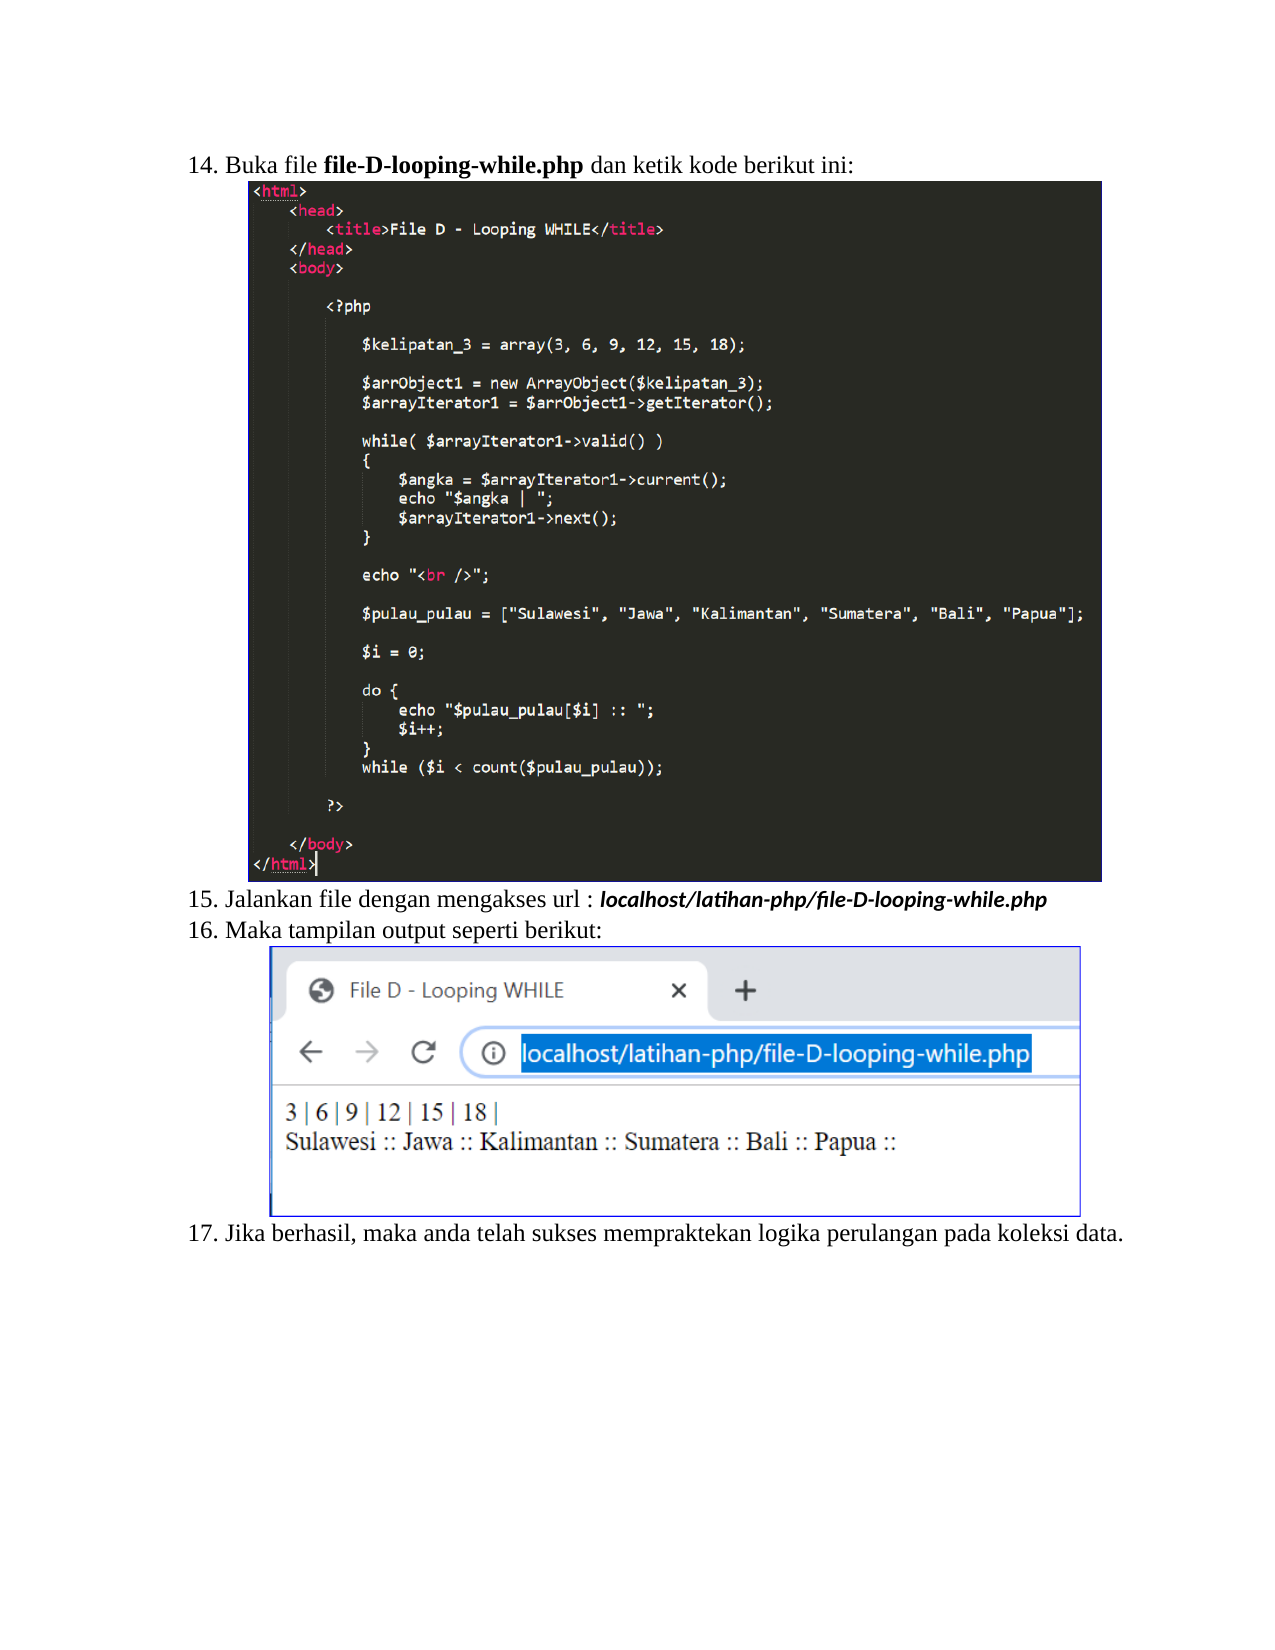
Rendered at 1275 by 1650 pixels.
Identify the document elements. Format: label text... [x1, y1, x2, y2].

list Jalankan file dengan mengakses url : localhost/latihan-php/file-D-looping-while.php [187, 884, 1125, 913]
picture [248, 181, 1102, 882]
picture [269, 946, 1081, 1217]
list Buka file file-D-looping-while.php dan ketik kode berikut ini: [187, 150, 1125, 179]
list Maka tampilan output seperti berikut: [187, 916, 1125, 944]
list Jika berhasil, maka anda telah sukses mempraktekan logika perulangan pada koleksi data. [187, 1218, 1125, 1247]
